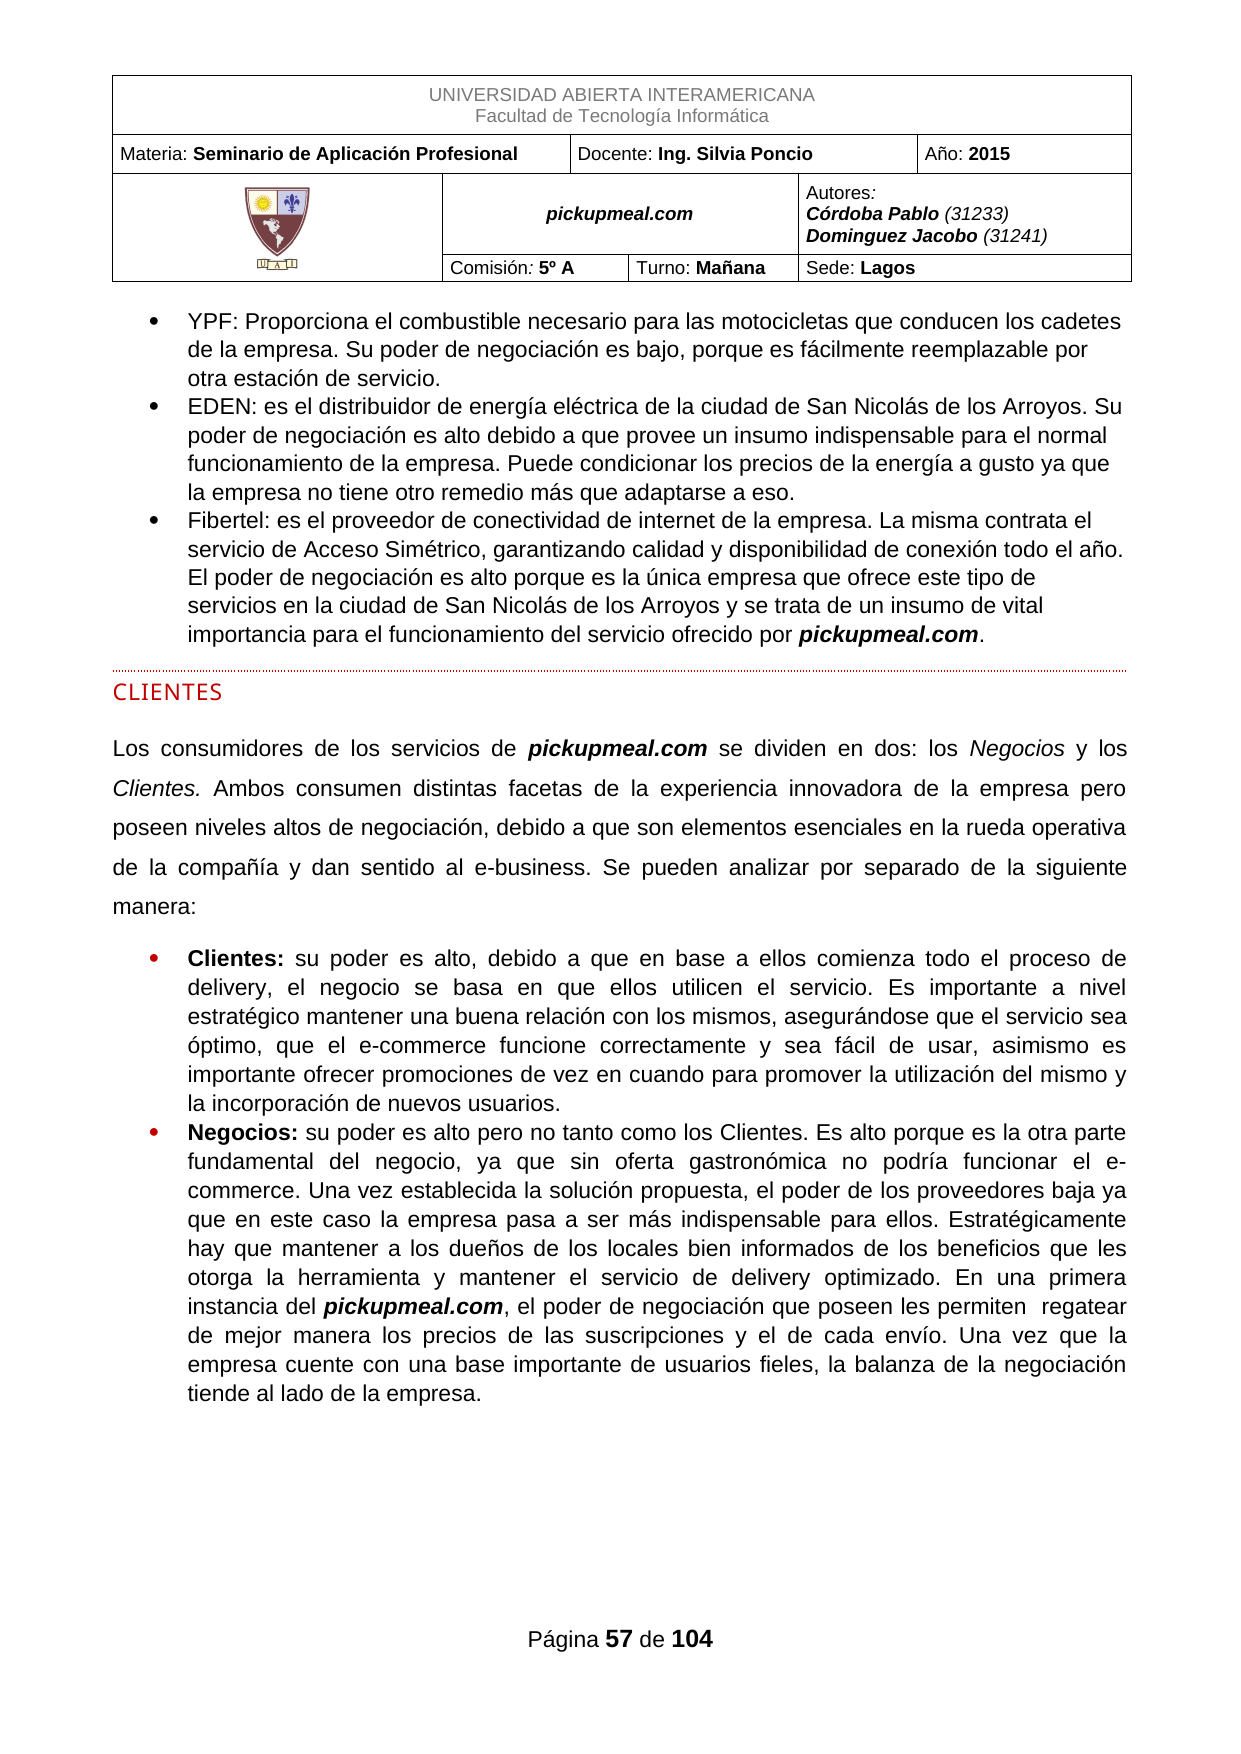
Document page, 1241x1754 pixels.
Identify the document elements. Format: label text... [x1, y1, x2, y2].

list Fibertel: es el proveedor de conectividad de internet de la empresa. La misma contrata el servicio de Acceso Simétrico, garantizando calidad y disponibilidad de conexión todo el año. El poder de negociación es alto porque es la única empresa que ofrece este tipo de servicios en la ciudad de San Nicolás de los Arroyos y se trata de un insumo de vital importancia para el funcionamiento del servicio ofrecido por pickupmeal.com. [150, 507, 1128, 647]
text Los consumidores de los servicios de pickupmeal.com se dividen en dos: los Negocios y los Clientes. Ambos consumen distintas facetas de la experiencia innovadora de la empresa pero poseen niveles altos de negociación, debido a que son elementos esenciales en la rueda operativa de la compañía y dan sentido al e-business. Se pueden analizar por separado de la siguiente manera: [112, 735, 1128, 919]
picture [230, 182, 325, 273]
list Negocios: su poder es alto pero no tanto como los Clientes. Es alto porque es la otra parte fundamental del negocio, ya que sin oferta gastronómica no podría funcionar el e-commerce. Una vez establecida la solución propuesta, el poder de los proveedores baja ya que en este caso la empresa pasa a ser más indispensable para ellos. Estratégicamente hay que mantener a los dueños de los locales bien informados de los beneficios que les otorga la herramienta y mantener el servicio de delivery optimizado. En una primera instancia del pickupmeal.com, el poder de negociación que poseen les permiten regatear de mejor manera los precios de las suscripciones y el de cada envío. Una vez que la empresa cuente con una base importante de usuarios fieles, la balanza de la negociación tiende al lado de la empresa. [150, 1119, 1128, 1406]
list Clientes: su poder es alto, debido a que en base a ellos comienza todo el proceso de delivery, el negocio se basa en que ellos utilicen el servicio. Es importante a nivel estratégico mantener una buena relación con los mismos, asegurándose que el servicio sea óptimo, que el e-commerce funcione correctamente y sea fácil de usar, asimismo es importante ofrecer promociones de vez en cuando para promover la utilización del mismo y la incorporación de nuevos usuarios. [150, 945, 1128, 1116]
list EDEN: es el distribuidor de energía eléctrica de la ciudad de San Nicolás de los Arroyos. Su poder de negociación es alto debido a que provee un insumo indispensable para el normal funcionamiento de la empresa. Puede condicionar los precios de la energía a gusto ya que la empresa no tiene otro remedio más que adaptarse a eso. [150, 393, 1128, 505]
subtitle Clientes [112, 670, 1128, 707]
list YPF: Proporciona el combustible necesario para las motocicletas que conducen los cadetes de la empresa. Su poder de negociación es bajo, porque es fácilmente reemplazable por otra estación de servicio. [150, 308, 1128, 391]
